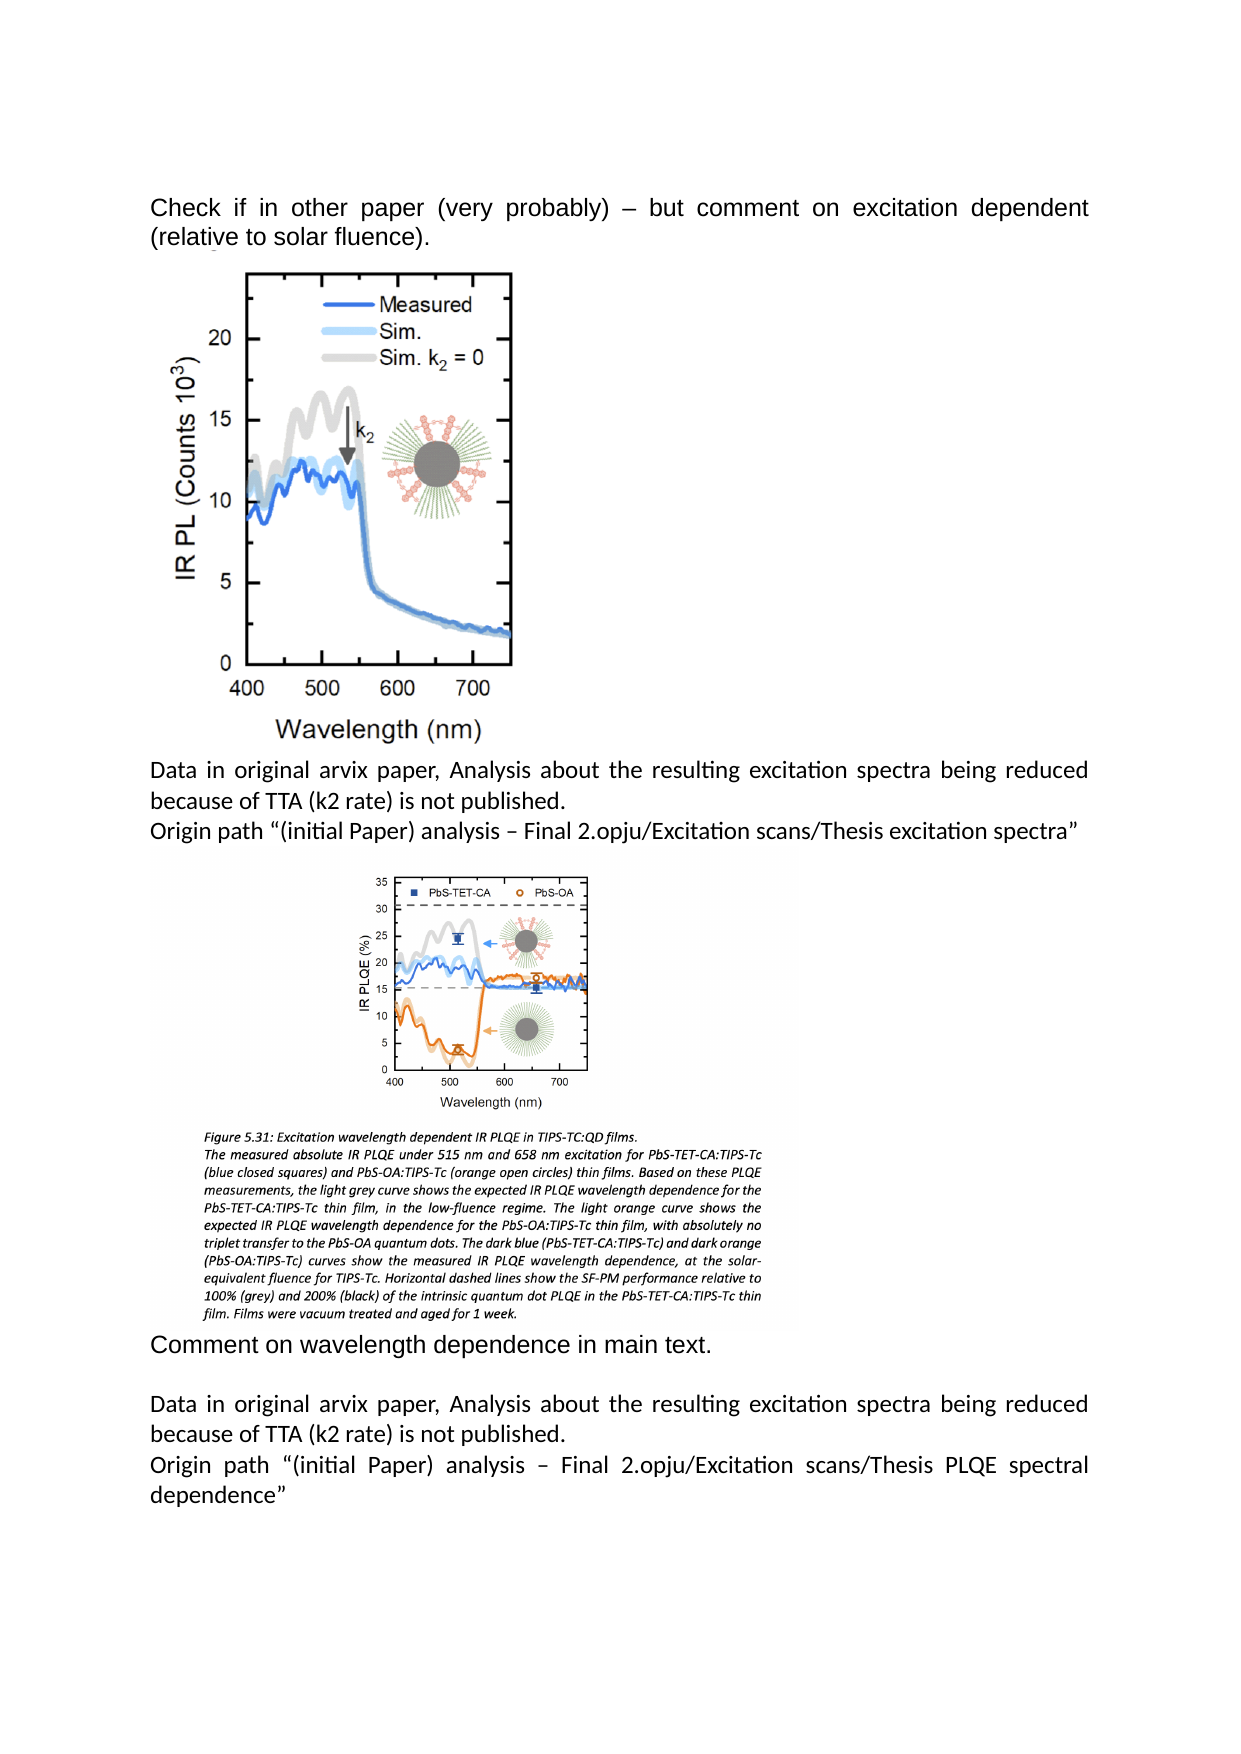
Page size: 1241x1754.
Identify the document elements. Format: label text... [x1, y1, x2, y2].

picture [150, 846, 800, 1331]
picture [150, 250, 566, 755]
text Comment on wavelength dependence in main text. [150, 1330, 1090, 1359]
text Data in original arvix paper, Analysis about the resulting excitation spectra being reduced because of TTA (k2 rate) is not published. [150, 754, 1090, 815]
text Data in original arvix paper, Analysis about the resulting excitation spectra being reduced because of TTA (k2 rate) is not published. [150, 1388, 1090, 1449]
text Origin path “(initial Paper) analysis – Final 2.opju/Excitation scans/Thesis excitation spectra” [150, 815, 1090, 846]
text Check if in other paper (very probably) – but comment on excitation dependent (relative to solar fluence). [150, 193, 1090, 251]
text Origin path “(initial Paper) analysis – Final 2.opju/Excitation scans/Thesis PLQE spectral dependence” [150, 1449, 1090, 1510]
